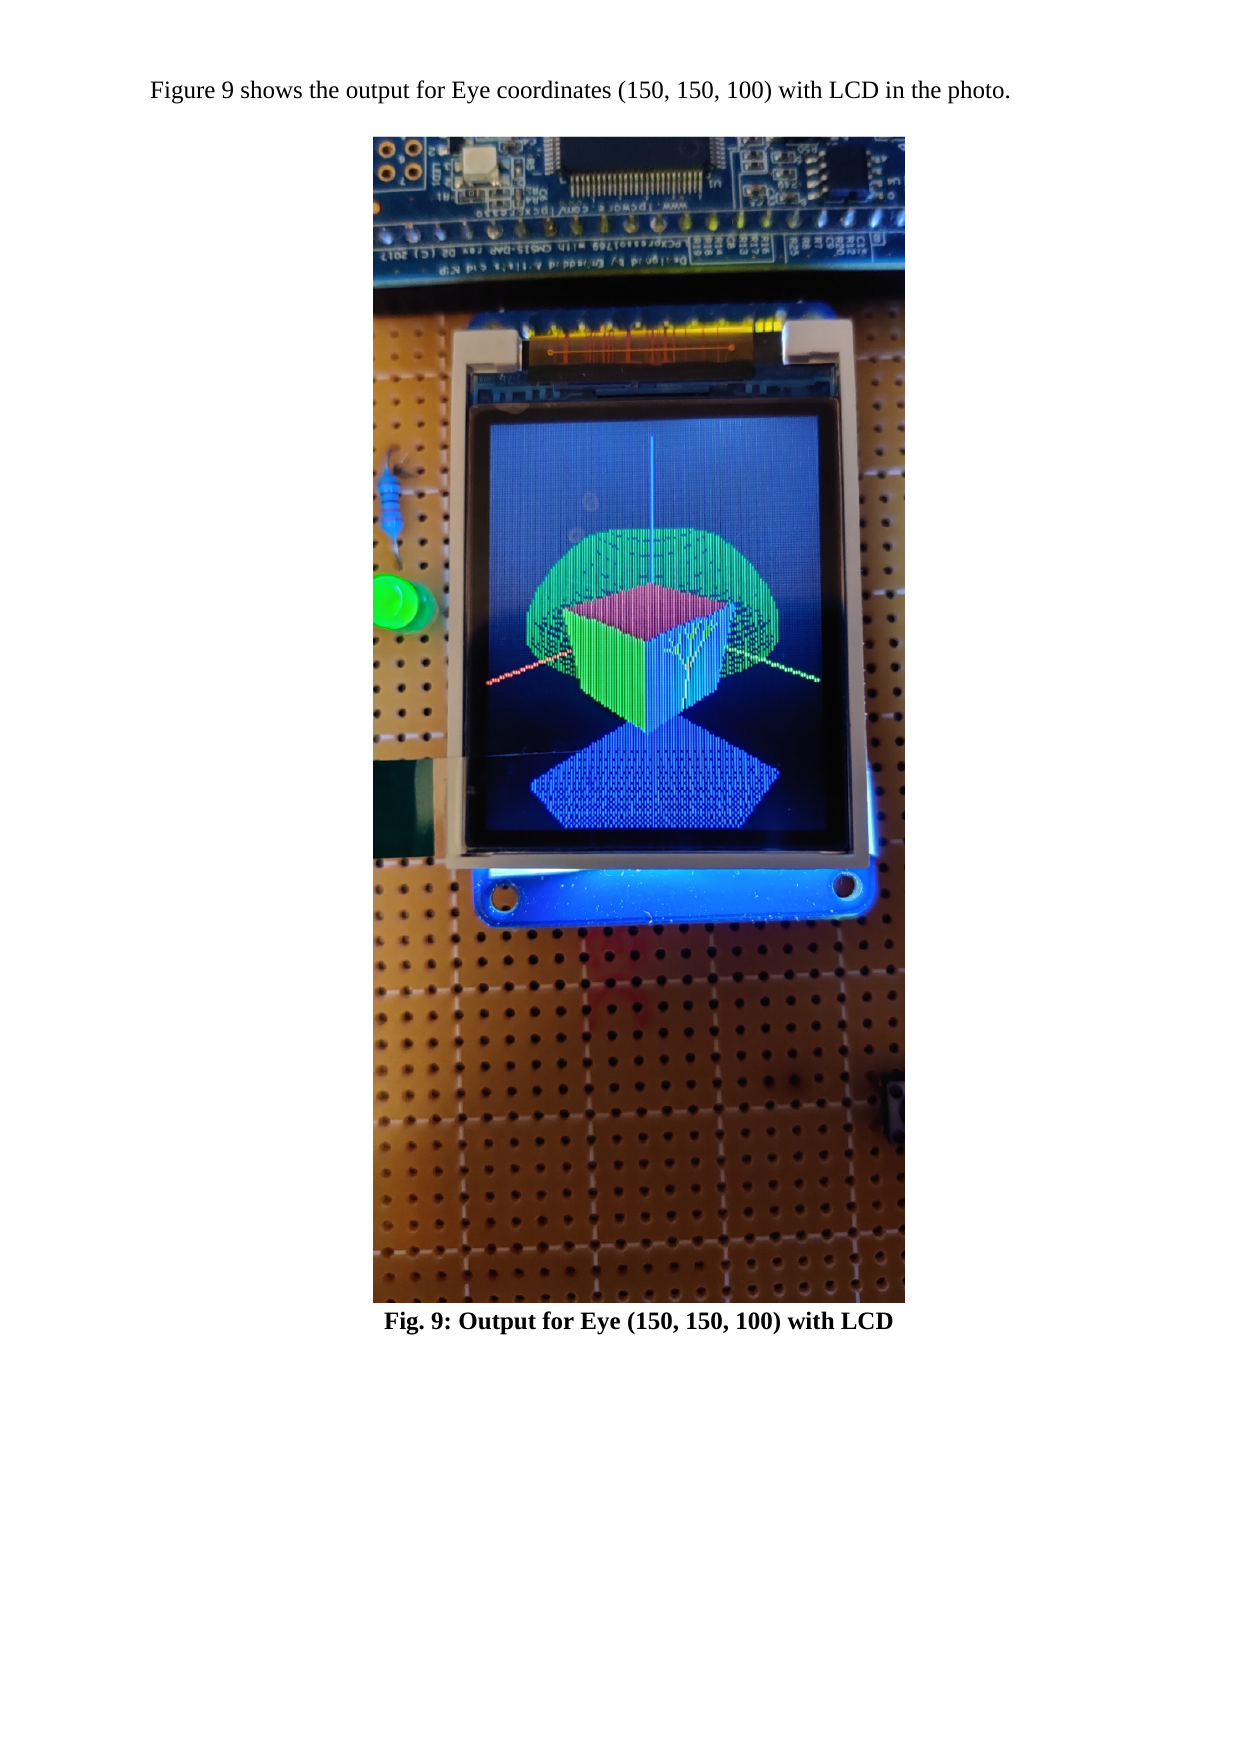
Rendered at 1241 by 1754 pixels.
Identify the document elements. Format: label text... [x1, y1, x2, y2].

list Figure 9 shows the output for Eye coordinates (150, 150, 100) with LCD in the photo. [150, 75, 1165, 104]
picture [373, 138, 905, 1302]
list Fig. 9: Output for Eye (150, 150, 100) with LCD [112, 1306, 1165, 1335]
